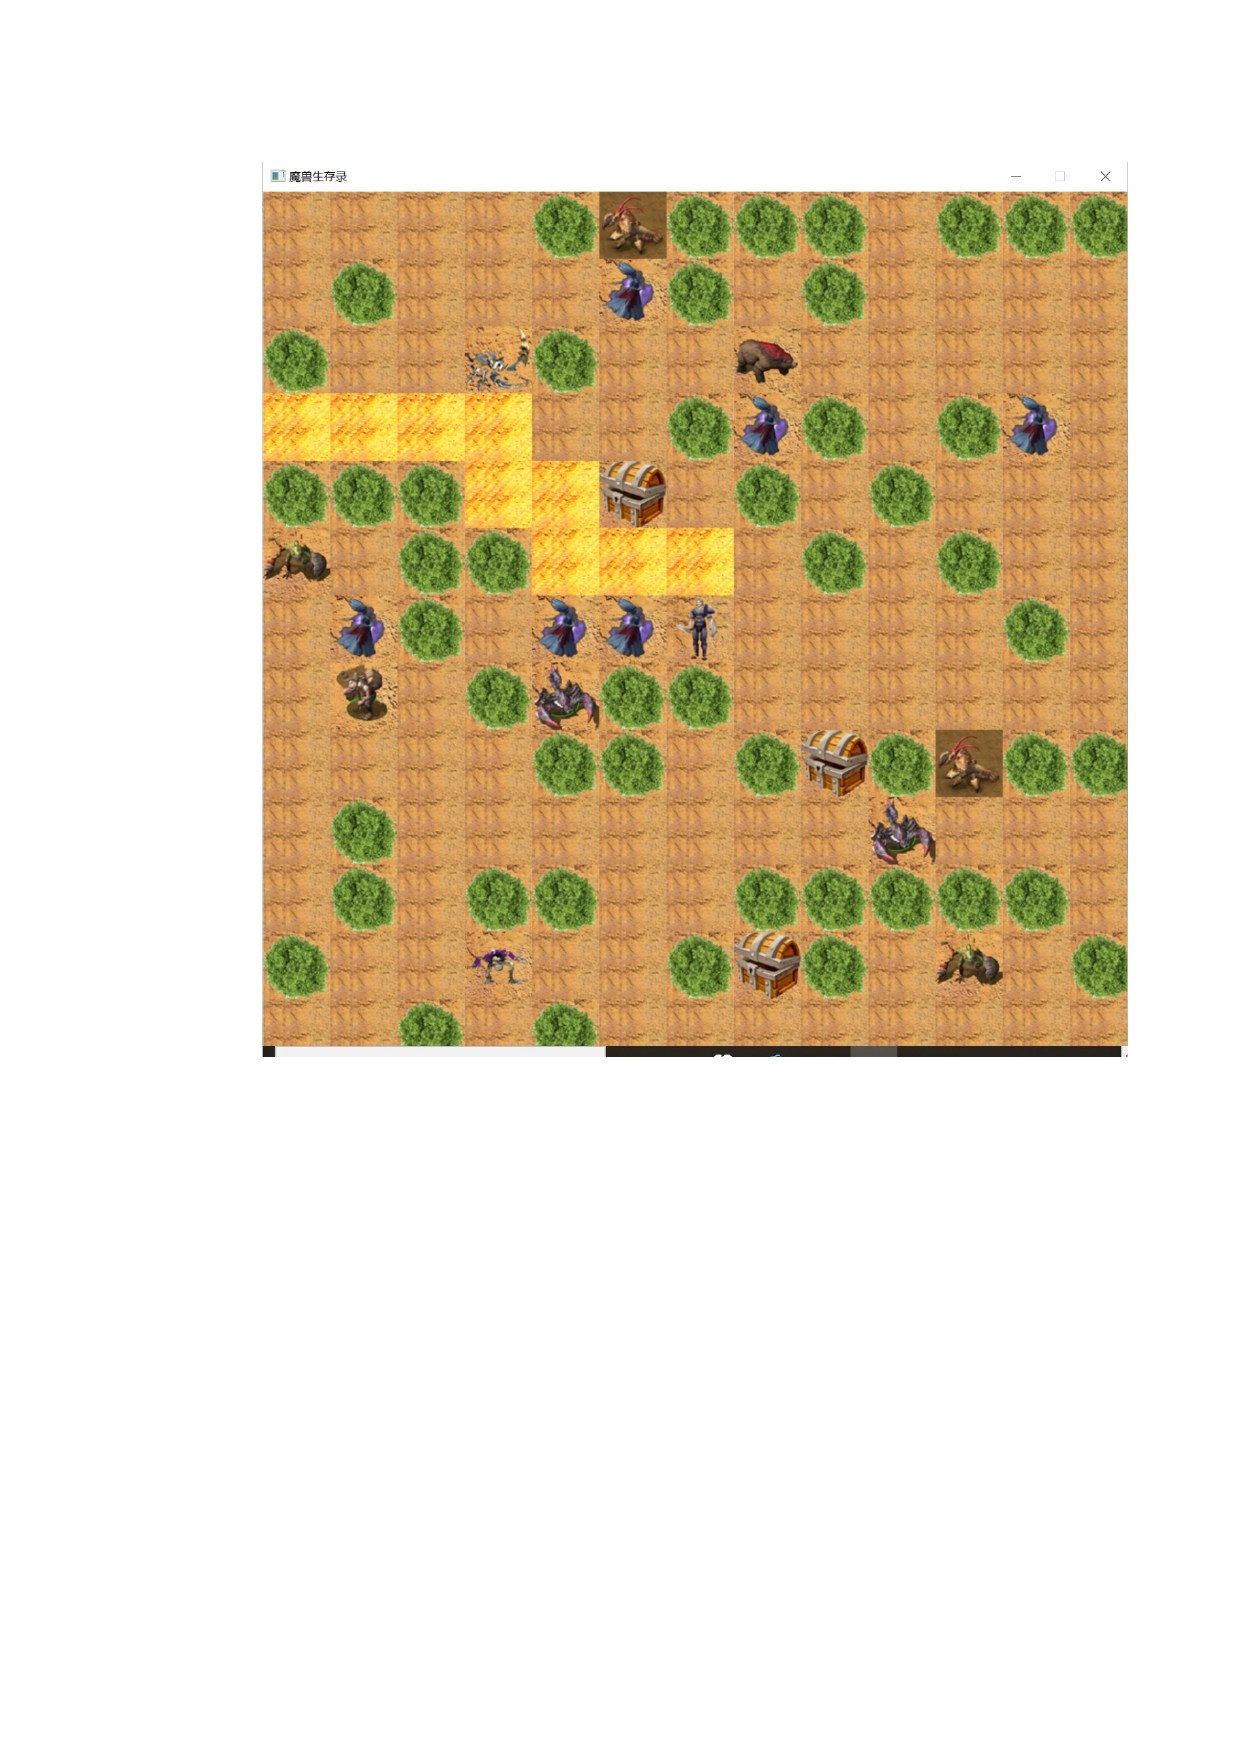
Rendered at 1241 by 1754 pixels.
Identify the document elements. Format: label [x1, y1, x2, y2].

picture [262, 162, 1128, 1057]
